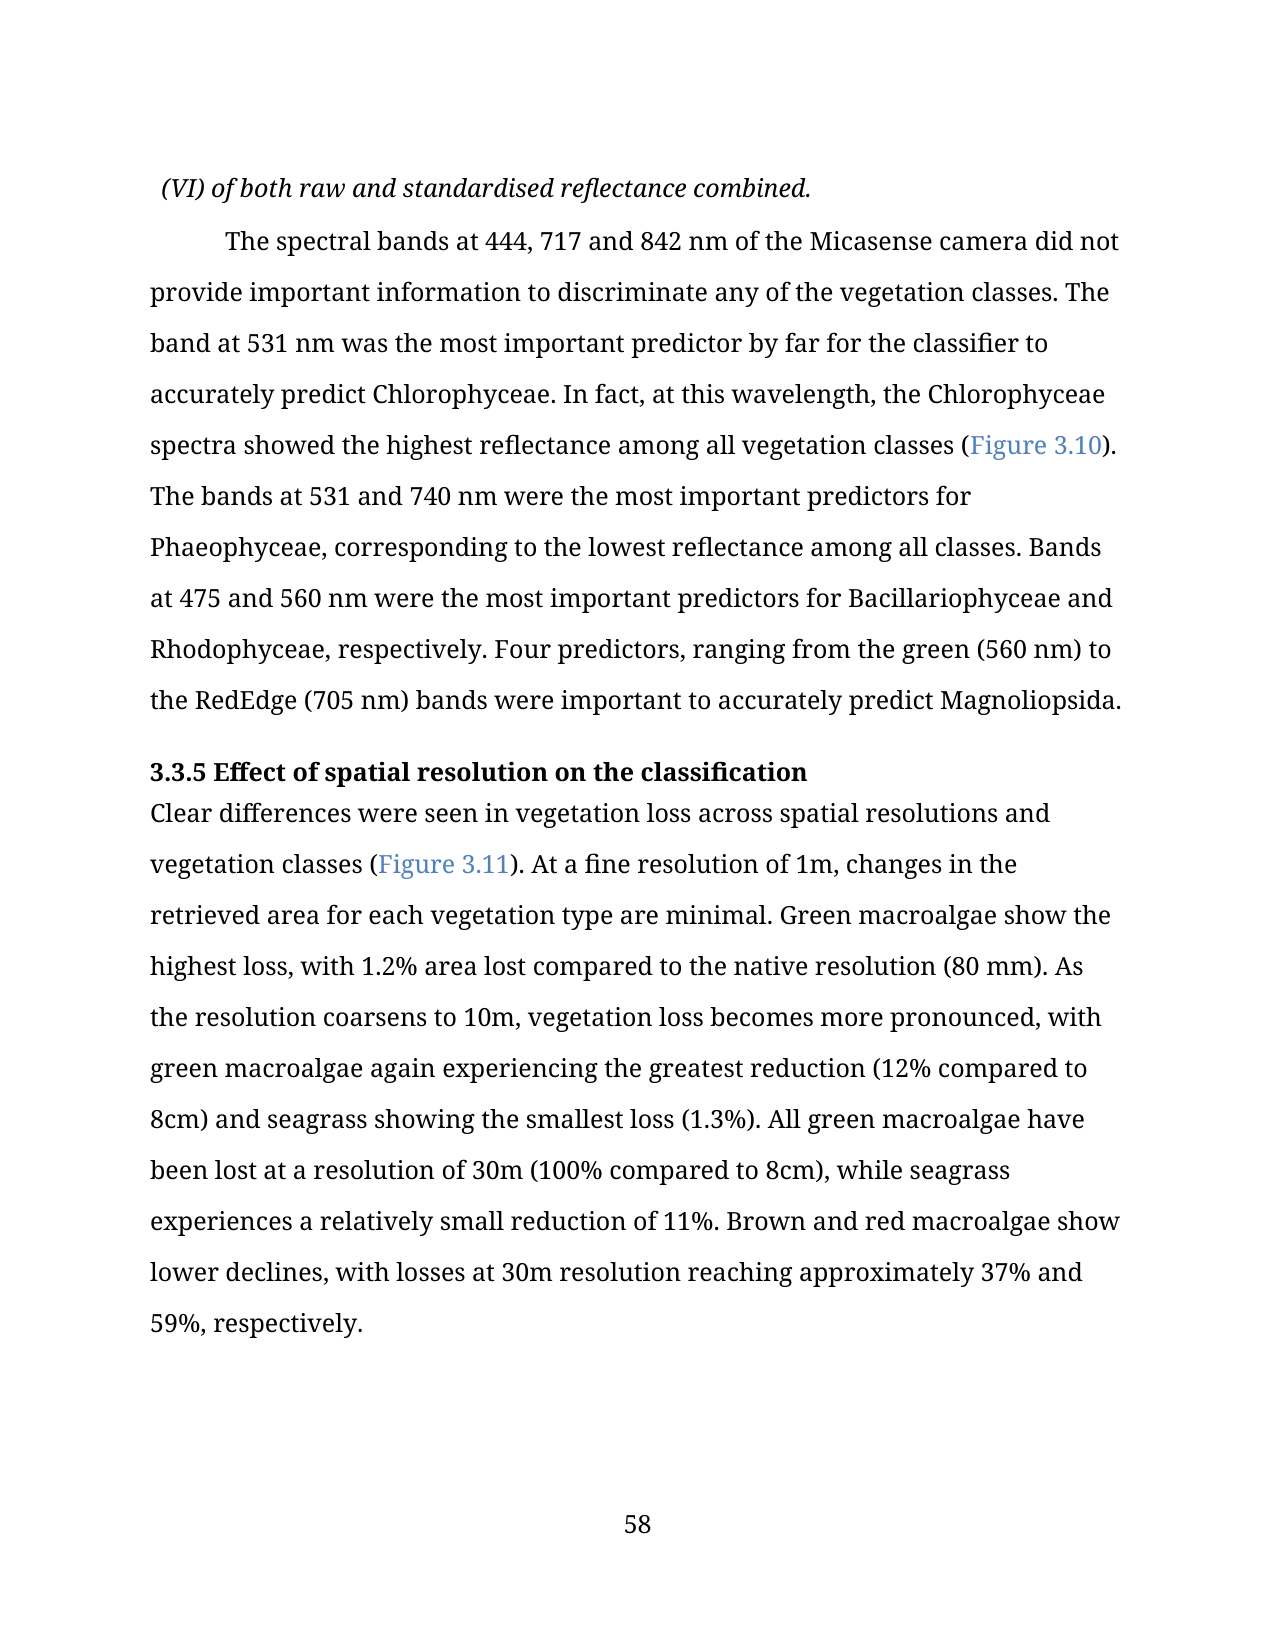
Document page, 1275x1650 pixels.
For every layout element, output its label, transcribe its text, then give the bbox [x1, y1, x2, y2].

text The spectral bands at 444, 717 and 842 nm of the Micasense camera did not provide important information to discriminate any of the vegetation classes. The band at 531 nm was the most important predictor by far for the classifier to accurately predict Chlorophyceae. In fact, at this wavelength, the Chlorophyceae spectra showed the highest reflectance among all vegetation classes (Figure 3.10). The bands at 531 and 740 nm were the most important predictors for Phaeophyceae, corresponding to the lowest reflectance among all classes. Bands at 475 and 560 nm were the most important predictors for Bacillariophyceae and Rhodophyceae, respectively. Four predictors, ranging from the green (560 nm) to the RedEdge (705 nm) bands were important to accurately predict Magnoliopsida. [150, 224, 1125, 717]
text Clear differences were seen in vegetation loss across spatial resolutions and vegetation classes (Figure 3.11). At a fine resolution of 1m, changes in the retrieved area for each vegetation type are minimal. Green macroalgae show the highest loss, with 1.2% area lost compared to the native resolution (80 mm). As the resolution coarsens to 10m, vegetation loss becomes more pronounced, with green macroalgae again experiencing the greatest reduction (12% compared to 8cm) and seagrass showing the smallest loss (1.3%). All green macroalgae have been lost at a resolution of 30m (100% compared to 8cm), while seagrass experiences a relatively small reduction of 11%. Brown and red macroalgae show lower declines, with losses at 30m resolution reaching approximately 37% and 59%, respectively. [150, 795, 1125, 1340]
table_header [150, 150, 1125, 217]
subtitle 3.3.5 Effect of spatial resolution on the classification [150, 755, 1125, 789]
